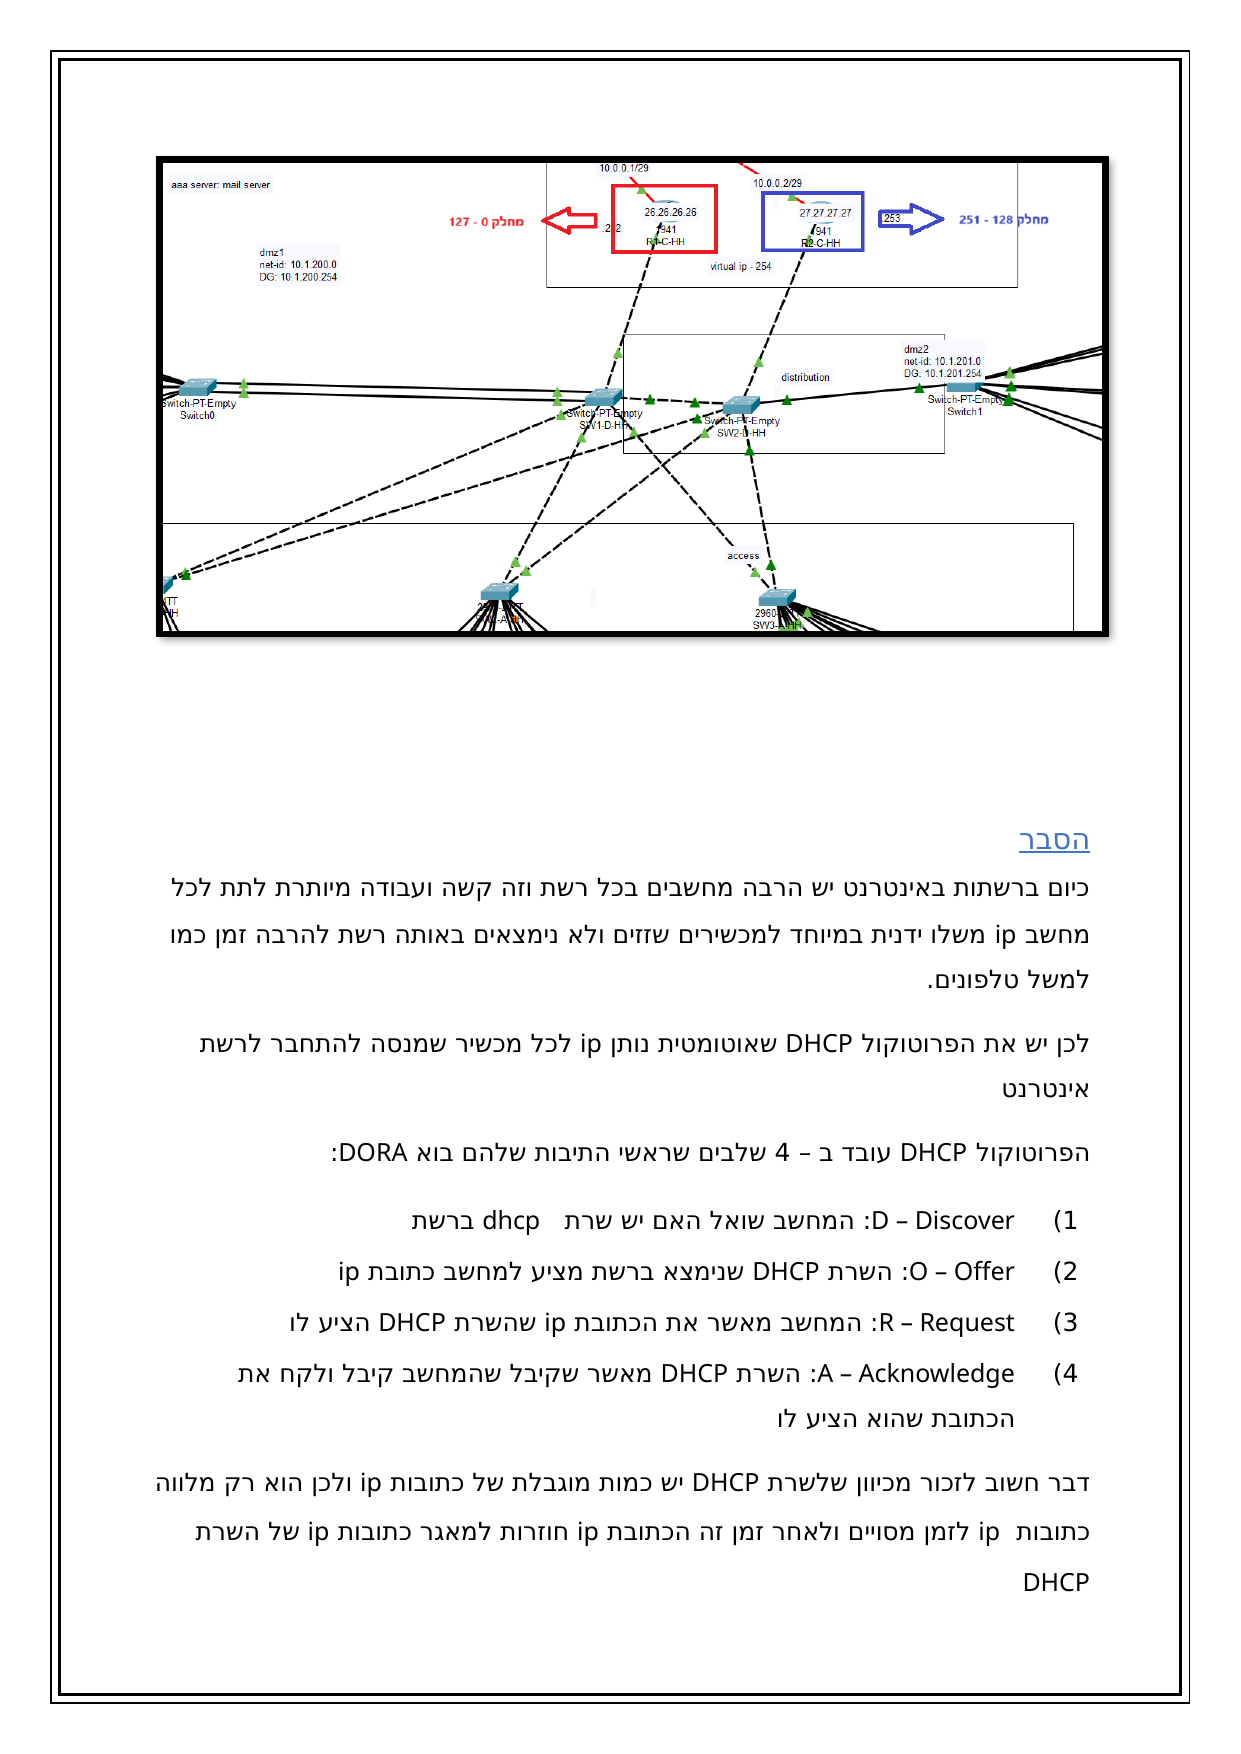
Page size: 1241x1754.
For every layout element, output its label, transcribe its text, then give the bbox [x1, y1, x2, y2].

list R – Request: המחשב מאשר את הכתובת ip שהשרת DHCP הציע לו [150, 1305, 1053, 1339]
text דבר חשוב לזכור מכיוון שלשרת DHCP יש כמות מוגבלת של כתובות ip ולכן הוא רק מלווה כתובות ip לזמן מסויים ולאחר זמן זה הכתובת ip חוזרות למאגר כתובות ip של השרת DHCP [150, 1465, 1090, 1599]
list O – Offer: השרת DHCP שנימצא ברשת מציע למחשב כתובת ip [150, 1254, 1053, 1288]
list A – Acknowledge: השרת DHCP מאשר שקיבל שהמחשב קיבל ולקח את הכתובת שהוא הציע לו [150, 1356, 1053, 1434]
text כיום ברשתות באינטרנט יש הרבה מחשבים בכל רשת וזה קשה ועבודה מיותרת לתת לכל מחשב ip משלו ידנית במיוחד למכשירים שזזים ולא נימצאים באותה רשת להרבה זמן כמו למשל טלפונים. [150, 873, 1090, 995]
text הפרוטוקול DHCP עובד ב – 4 שלבים שראשי התיבות שלהם בוא DORA: [150, 1135, 1090, 1169]
text לכן יש את הפרוטוקול DHCP שאוטומטית נותן ip לכל מכשיר שמנסה להתחבר לרשת אינטרנט [150, 1026, 1090, 1104]
picture [163, 163, 1102, 631]
list D – Discover: המחשב שואל האם יש שרת dhcp ברשת [150, 1203, 1053, 1237]
subtitle הסבר [150, 822, 1090, 856]
